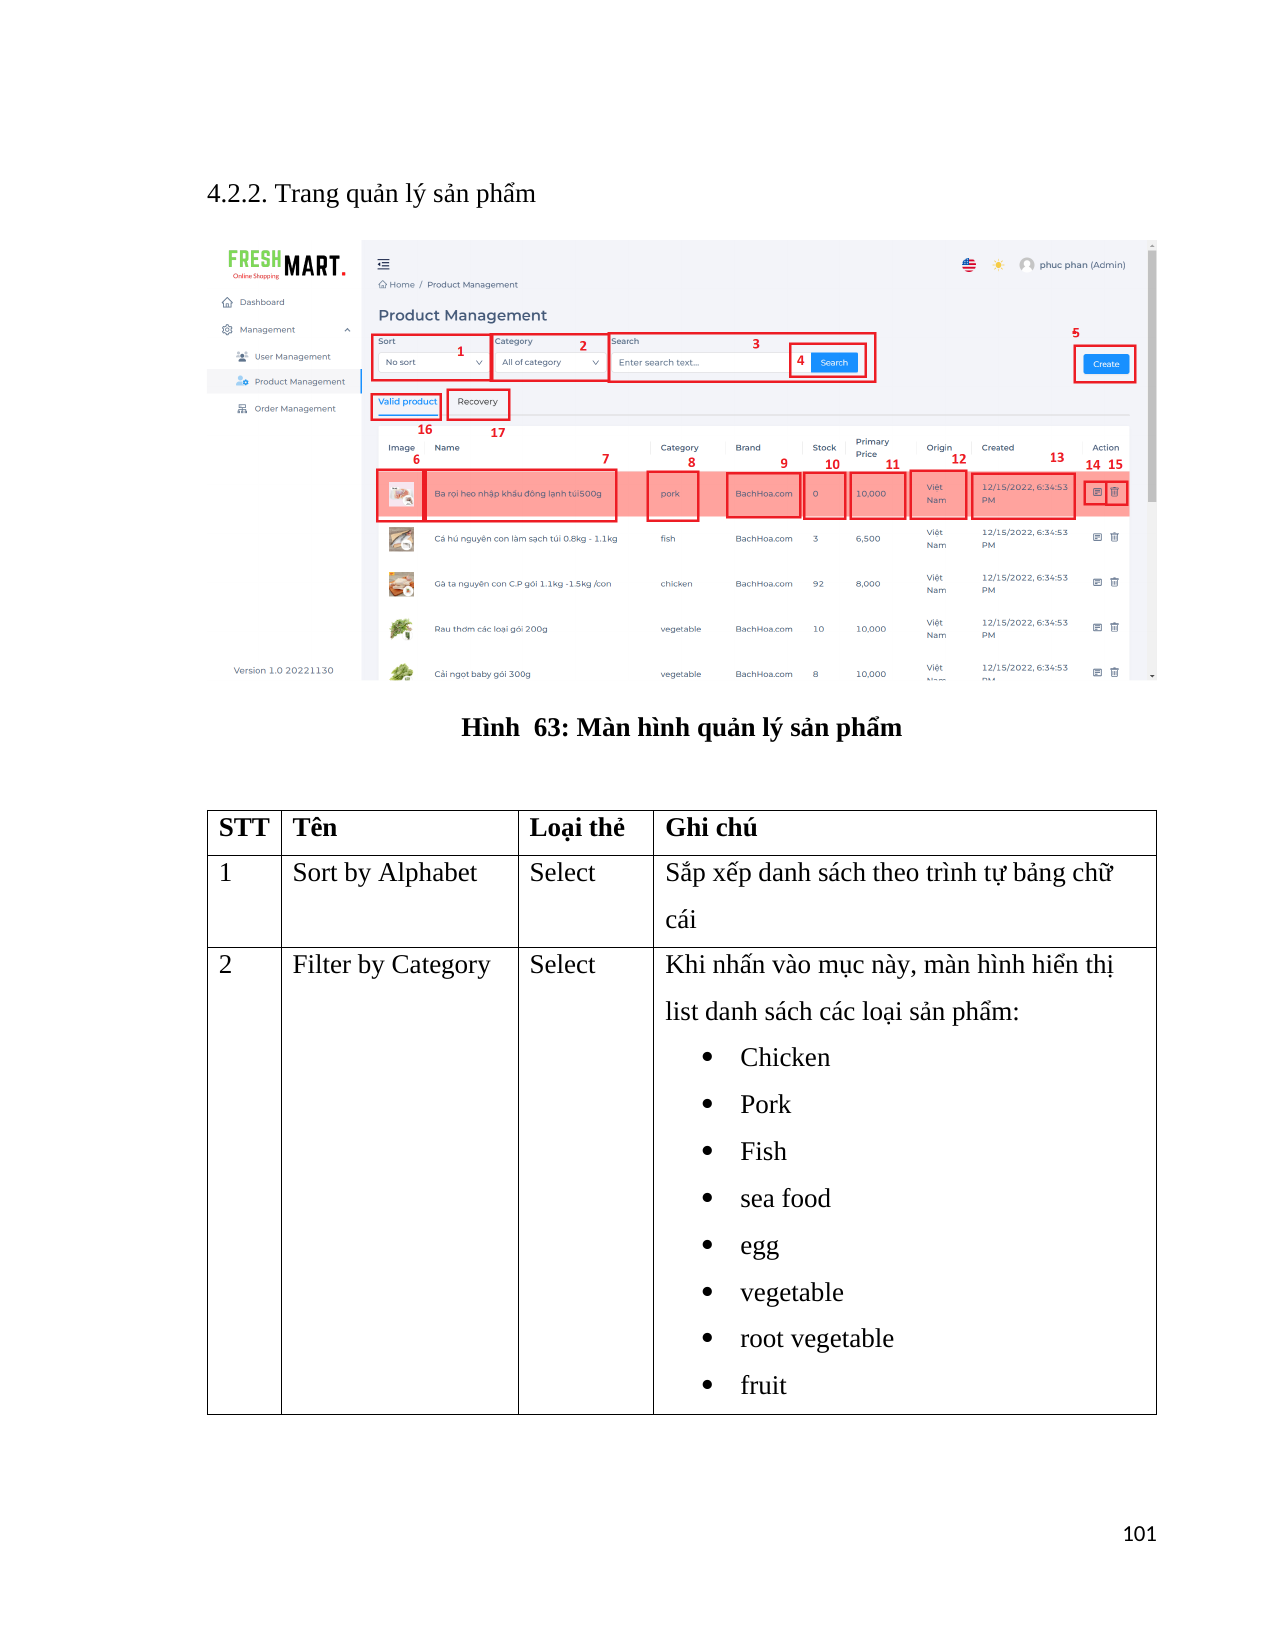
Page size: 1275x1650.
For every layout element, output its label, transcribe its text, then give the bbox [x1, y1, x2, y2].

text 4.2.2. Trang quản lý sản phẩm [207, 177, 1157, 208]
table_cell Khi nhấn vào mục này, màn hình hiển thị list danh sách các loại sản phẩm: Chicken Pork Fish sea food egg vegetable root vegetable fruit [654, 948, 1156, 1414]
table_cell Select [519, 856, 653, 947]
table_header Ghi chú [654, 811, 1156, 855]
table_header Loại thẻ [519, 811, 653, 855]
table_header Tên [282, 811, 518, 855]
table_cell Sắp xếp danh sách theo trình tự bảng chữ cái [654, 856, 1156, 947]
table_cell Filter by Category [282, 948, 518, 1414]
table_cell Sort by Alphabet [282, 856, 518, 947]
table_cell 2 [208, 948, 281, 1414]
table_cell 1 [208, 856, 281, 947]
table_cell Select [519, 948, 653, 1414]
table_header STT [208, 811, 281, 855]
